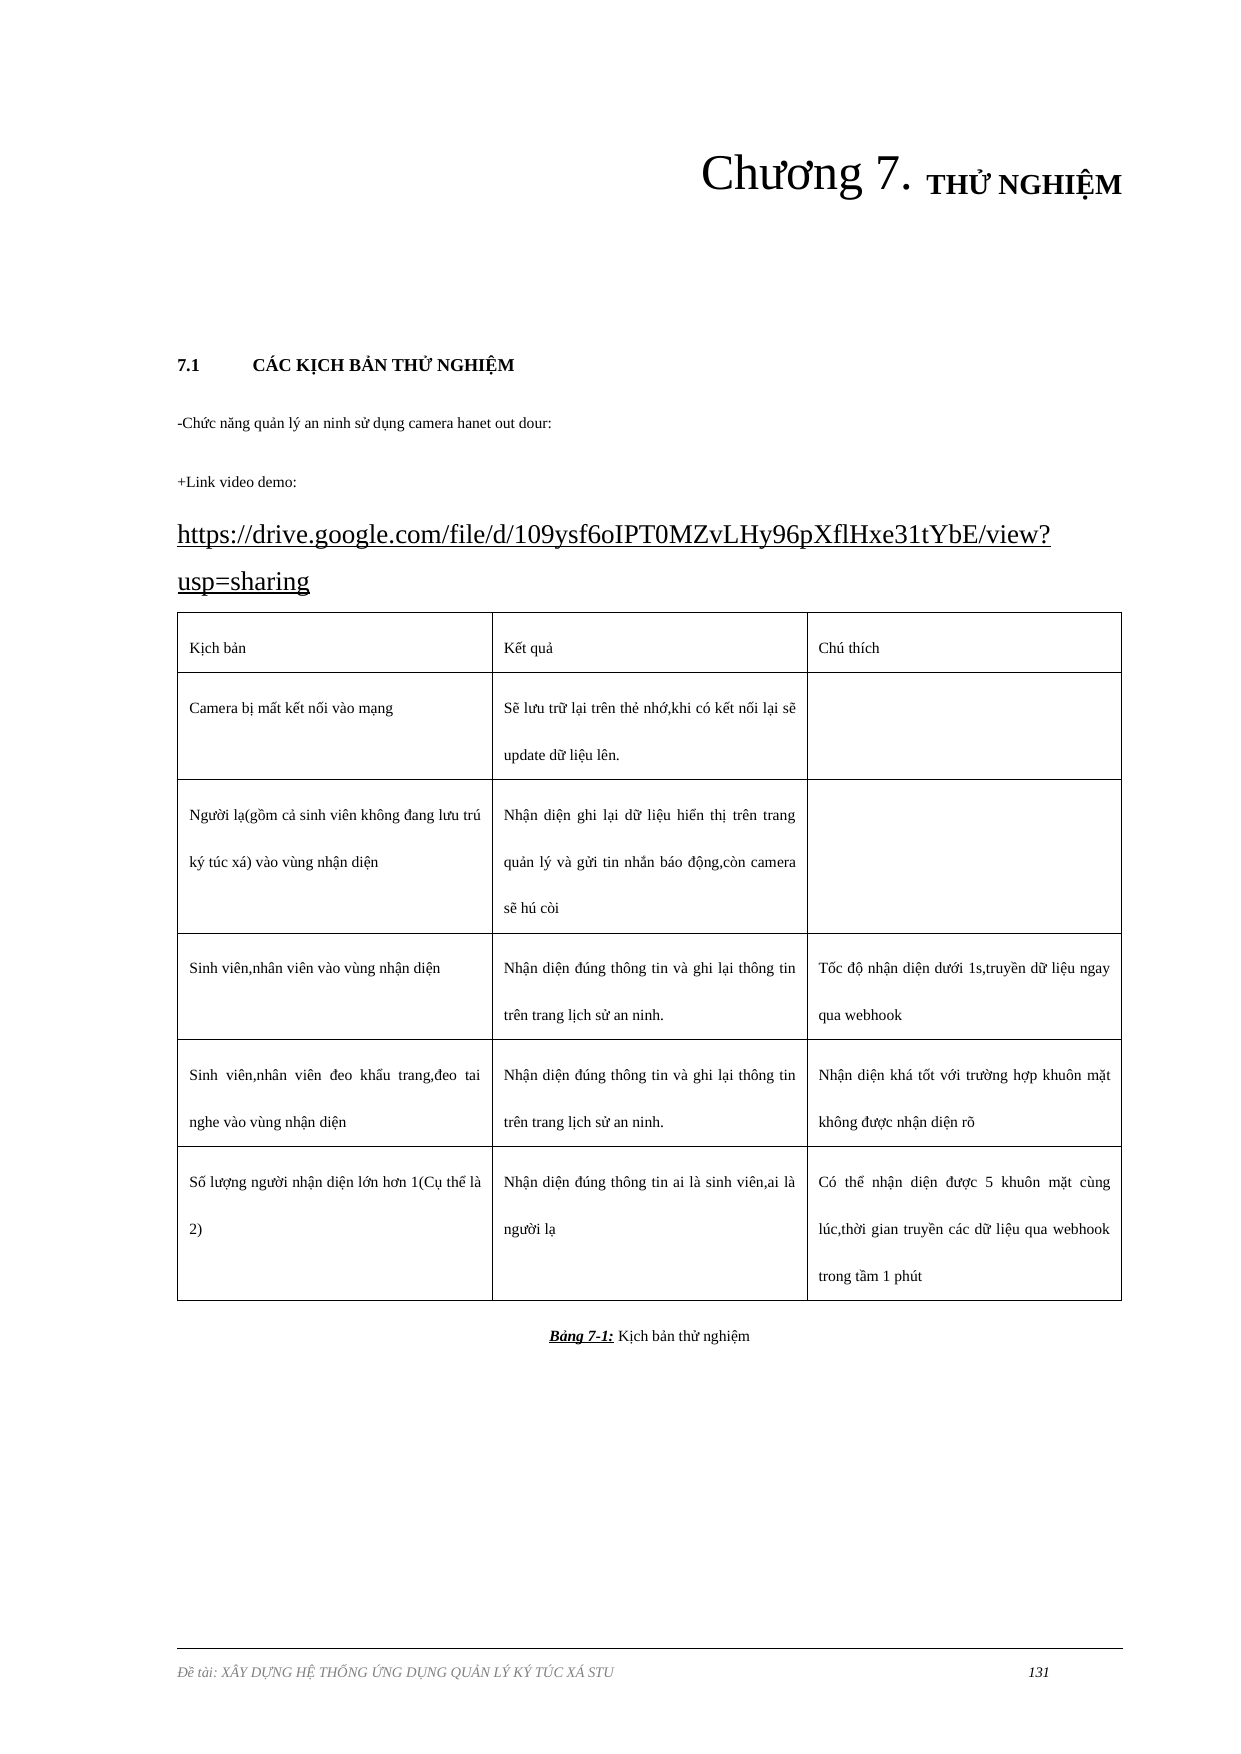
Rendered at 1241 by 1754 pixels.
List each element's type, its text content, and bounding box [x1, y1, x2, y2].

table_cell Nhận diện đúng thông tin và ghi lại thông tin trên trang lịch sử an ninh. [493, 934, 807, 1039]
table_cell Nhận diện khá tốt với trường hợp khuôn mặt không được nhận diện rõ [808, 1040, 1121, 1146]
table_header Chú thích [808, 613, 1121, 672]
table_cell Tốc độ nhận diện dưới 1s,truyền dữ liệu ngay qua webhook [808, 934, 1121, 1039]
subtitle CÁC KỊCH BẢN THỬ NGHIỆM [177, 329, 1122, 375]
table_cell Số lượng người nhận diện lớn hơn 1(Cụ thể là 2) [178, 1147, 492, 1300]
table_cell [808, 780, 1121, 932]
table_cell Có thể nhận diện được 5 khuôn mặt cùng lúc,thời gian truyền các dữ liệu qua webhook trong tầm 1 phút [808, 1147, 1121, 1300]
table_cell Nhận diện đúng thông tin và ghi lại thông tin trên trang lịch sử an ninh. [493, 1040, 807, 1146]
table_cell Sinh viên,nhân viên đeo khẩu trang,đeo tai nghe vào vùng nhận diện [178, 1040, 492, 1146]
table_cell [808, 673, 1121, 779]
table_header Kịch bản [178, 613, 492, 672]
text -Chức năng quản lý an ninh sử dụng camera hanet out dour: [177, 400, 1122, 431]
table_cell Nhận diện ghi lại dữ liệu hiển thị trên trang quản lý và gửi tin nhắn báo động,còn camera sẽ hú còi [493, 780, 807, 932]
text https://drive.google.com/file/d/109ysf6oIPT0MZvLHy96pXflHxe31tYbE/view?usp=sharing [177, 518, 1122, 596]
table_cell Sẽ lưu trữ lại trên thẻ nhớ,khi có kết nối lại sẽ update dữ liệu lên. [493, 673, 807, 779]
text Bảng 7-1: Kịch bản thử nghiệm [177, 1313, 1122, 1344]
table_cell Sinh viên,nhân viên vào vùng nhận diện [178, 934, 492, 1039]
subtitle THỬ NGHIỆM [177, 143, 1122, 201]
table_cell Nhận diện đúng thông tin ai là sinh viên,ai là người lạ [493, 1147, 807, 1300]
table_cell Camera bị mất kết nối vào mạng [178, 673, 492, 779]
text +Link video demo: [177, 459, 1122, 491]
table_header Kết quả [493, 613, 807, 672]
table_cell Người lạ(gồm cả sinh viên không đang lưu trú ký túc xá) vào vùng nhận diện [178, 780, 492, 932]
